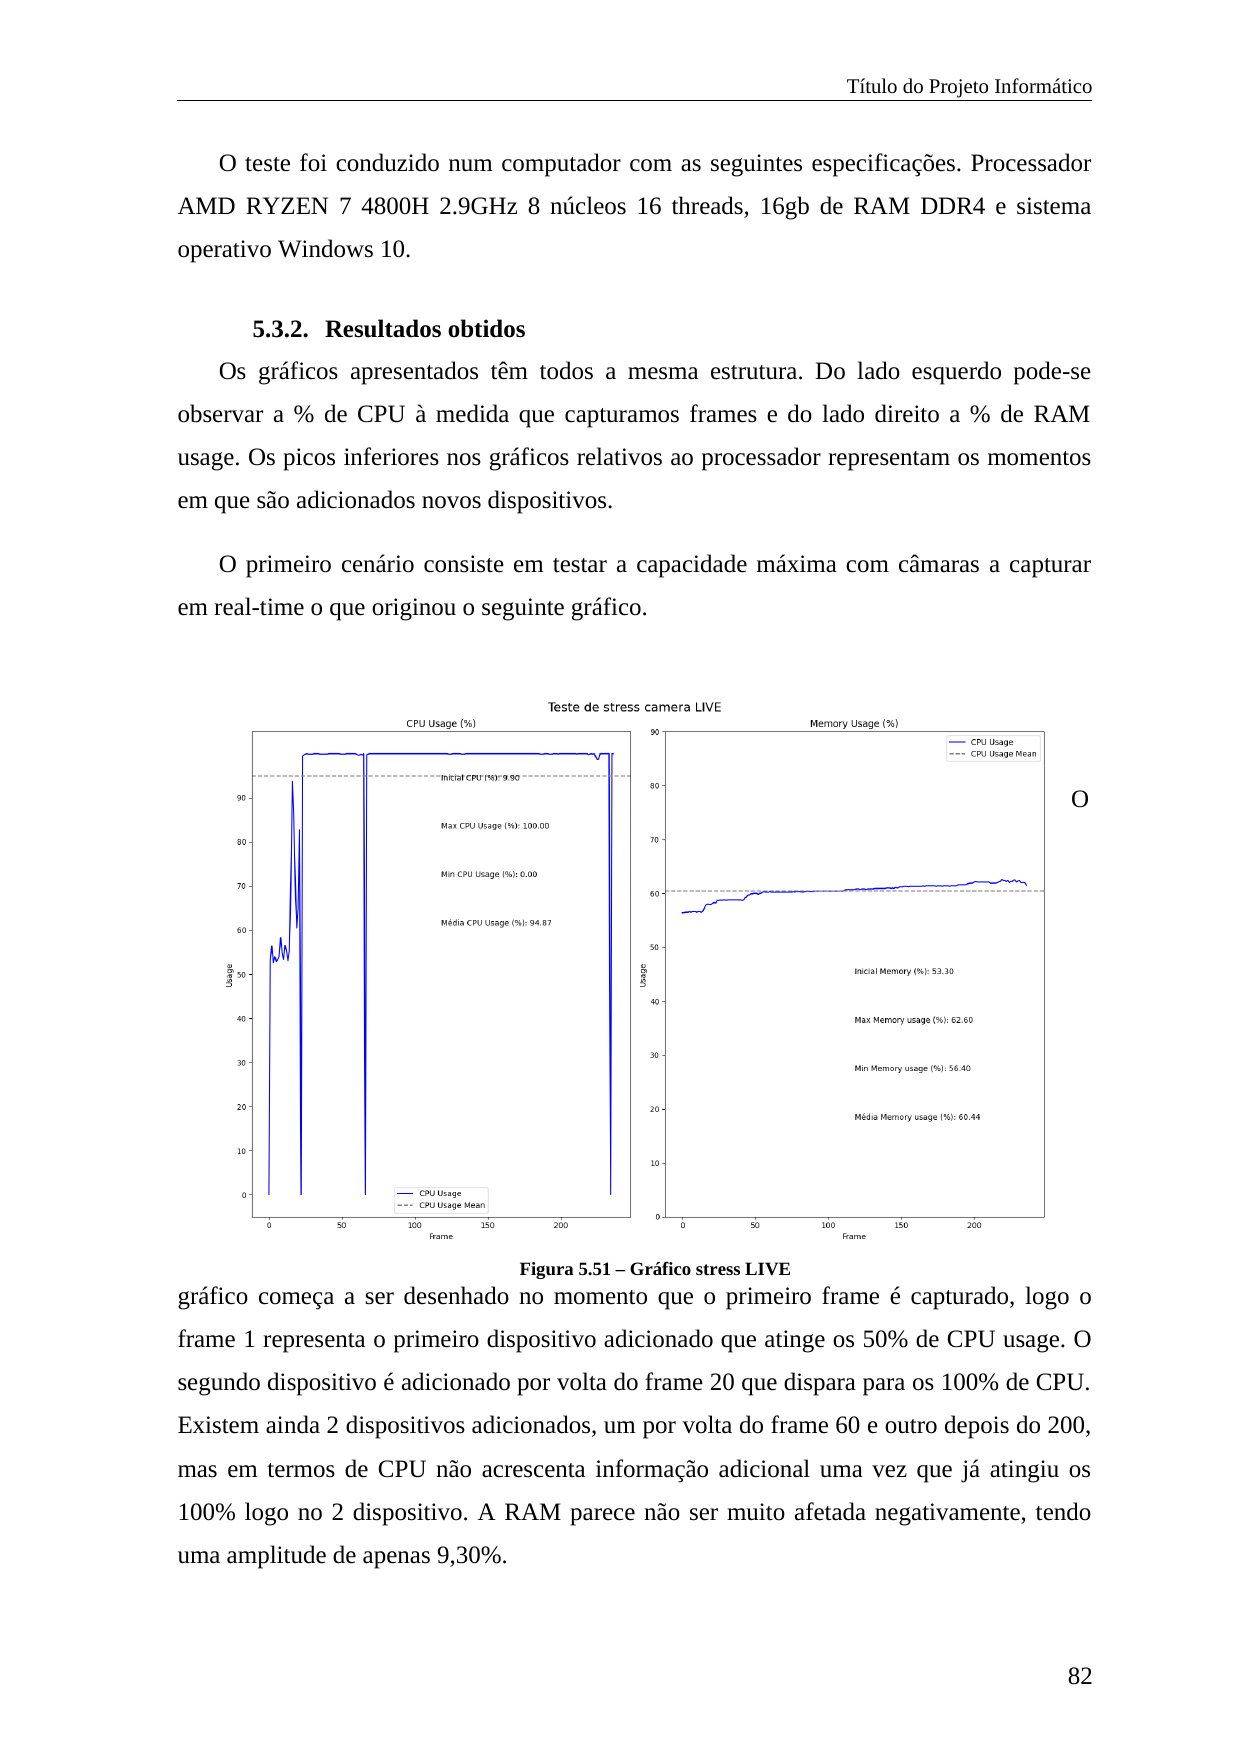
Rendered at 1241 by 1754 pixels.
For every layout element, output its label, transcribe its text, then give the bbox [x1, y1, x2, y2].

text Os gráficos apresentados têm todos a mesma estrutura. Do lado esquerdo pode-se observar a % de CPU à medida que capturamos frames e do lado direito a % de RAM usage. Os picos inferiores nos gráficos relativos ao processador representam os momentos em que são adicionados novos dispositivos. [177, 356, 1092, 514]
text O teste foi conduzido num computador com as seguintes especificações. Processador AMD RYZEN 7 4800H 2.9GHz 8 núcleos 16 threads, 16gb de RAM DDR4 e sistema operativo Windows 10. [177, 148, 1092, 263]
picture [217, 691, 1052, 1249]
subtitle Resultados obtidos [252, 314, 1092, 343]
text O primeiro cenário consiste em testar a capacidade máxima com câmaras a capturar em real-time o que originou o seguinte gráfico. [177, 549, 1092, 621]
